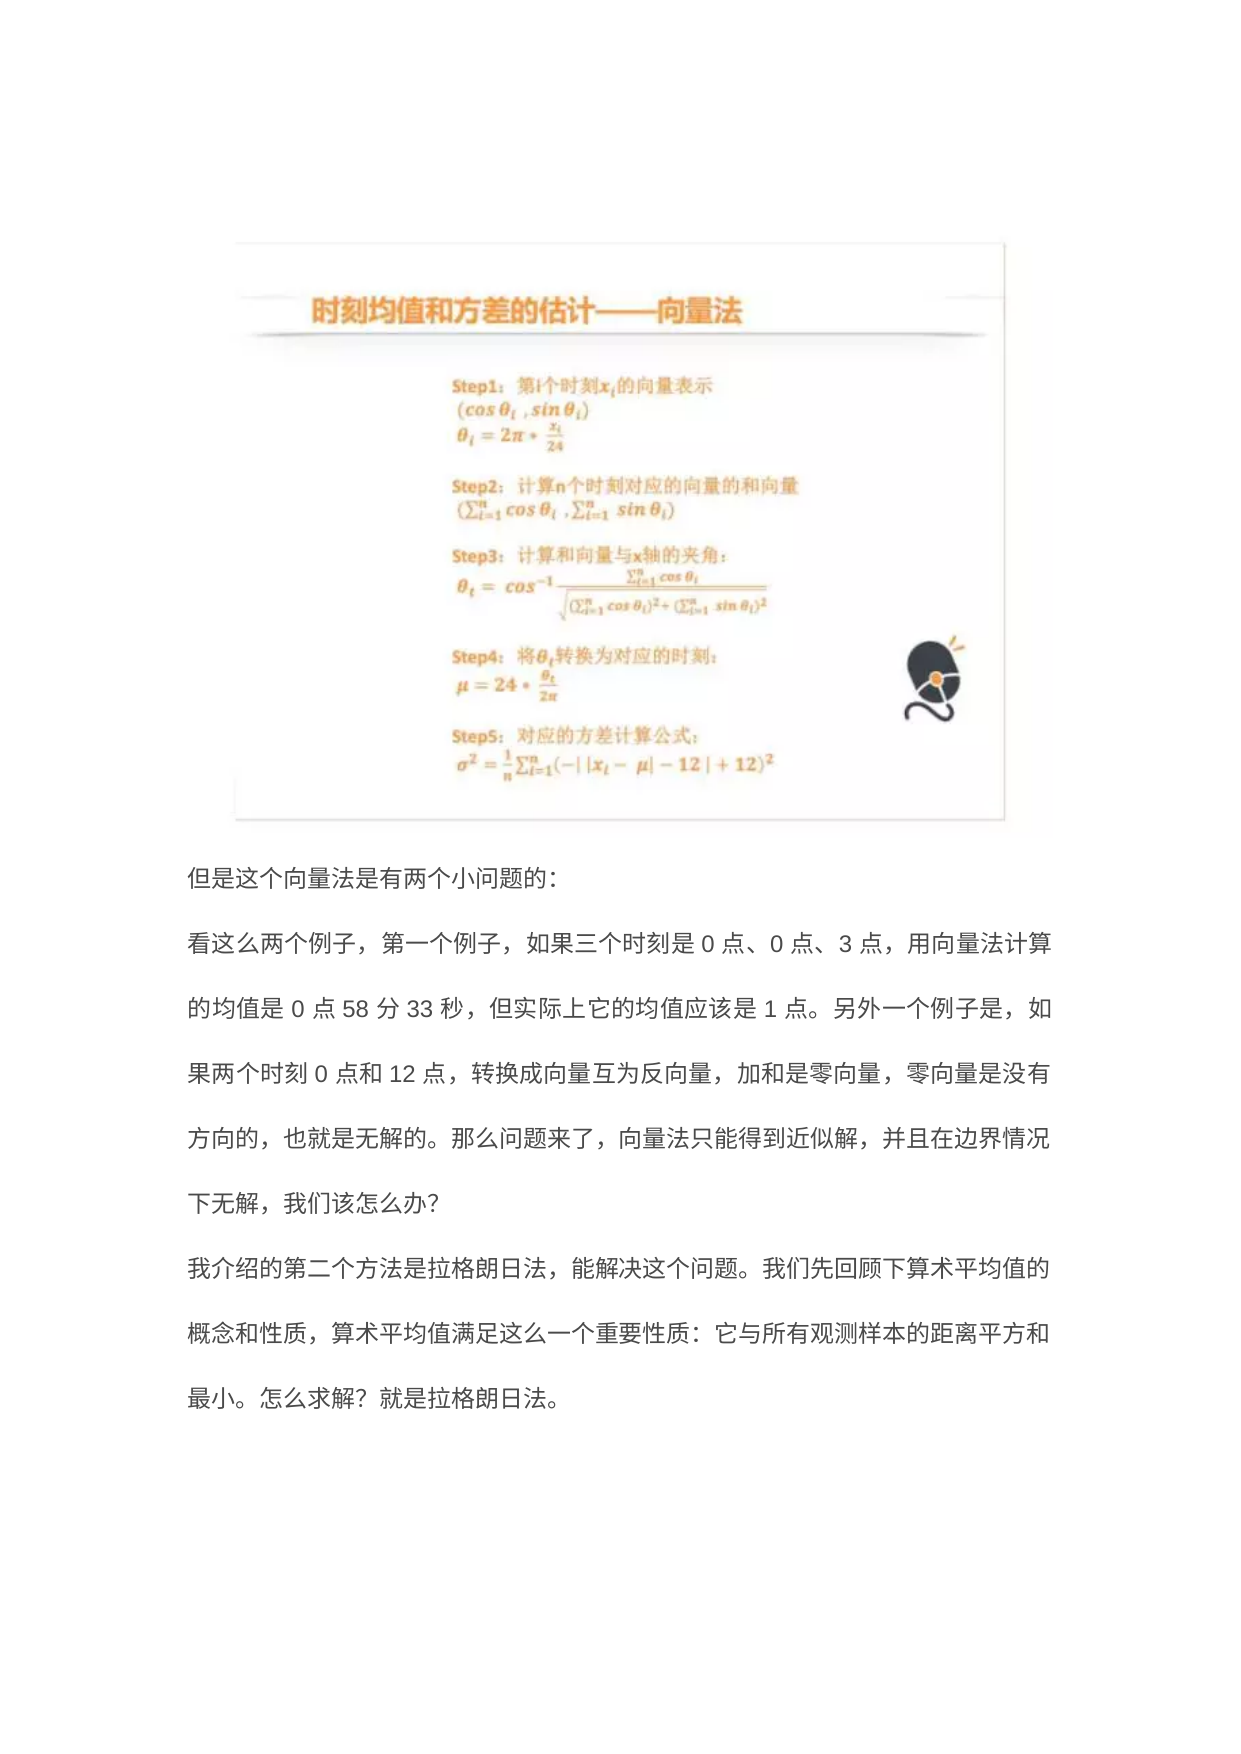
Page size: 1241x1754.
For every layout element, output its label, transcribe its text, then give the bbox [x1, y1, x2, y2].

text 但是这个向量法是有两个小问题的： [187, 844, 1053, 909]
picture [187, 227, 1054, 838]
text 看这么两个例子，第一个例子，如果三个时刻是 0 点、0 点、3 点，用向量法计算的均值是 0 点 58 分 33 秒，但实际上它的均值应该是 1 点。另外一个例子是，如果两个时刻 0 点和 12 点，转换成向量互为反向量，加和是零向量，零向量是没有方向的，也就是无解的。那么问题来了，向量法只能得到近似解，并且在边界情况下无解，我们该怎么办？ [187, 909, 1053, 1234]
text 我介绍的第二个方法是拉格朗日法，能解决这个问题。我们先回顾下算术平均值的概念和性质，算术平均值满足这么一个重要性质：它与所有观测样本的距离平方和最小。怎么求解？就是拉格朗日法。 [187, 1234, 1053, 1429]
